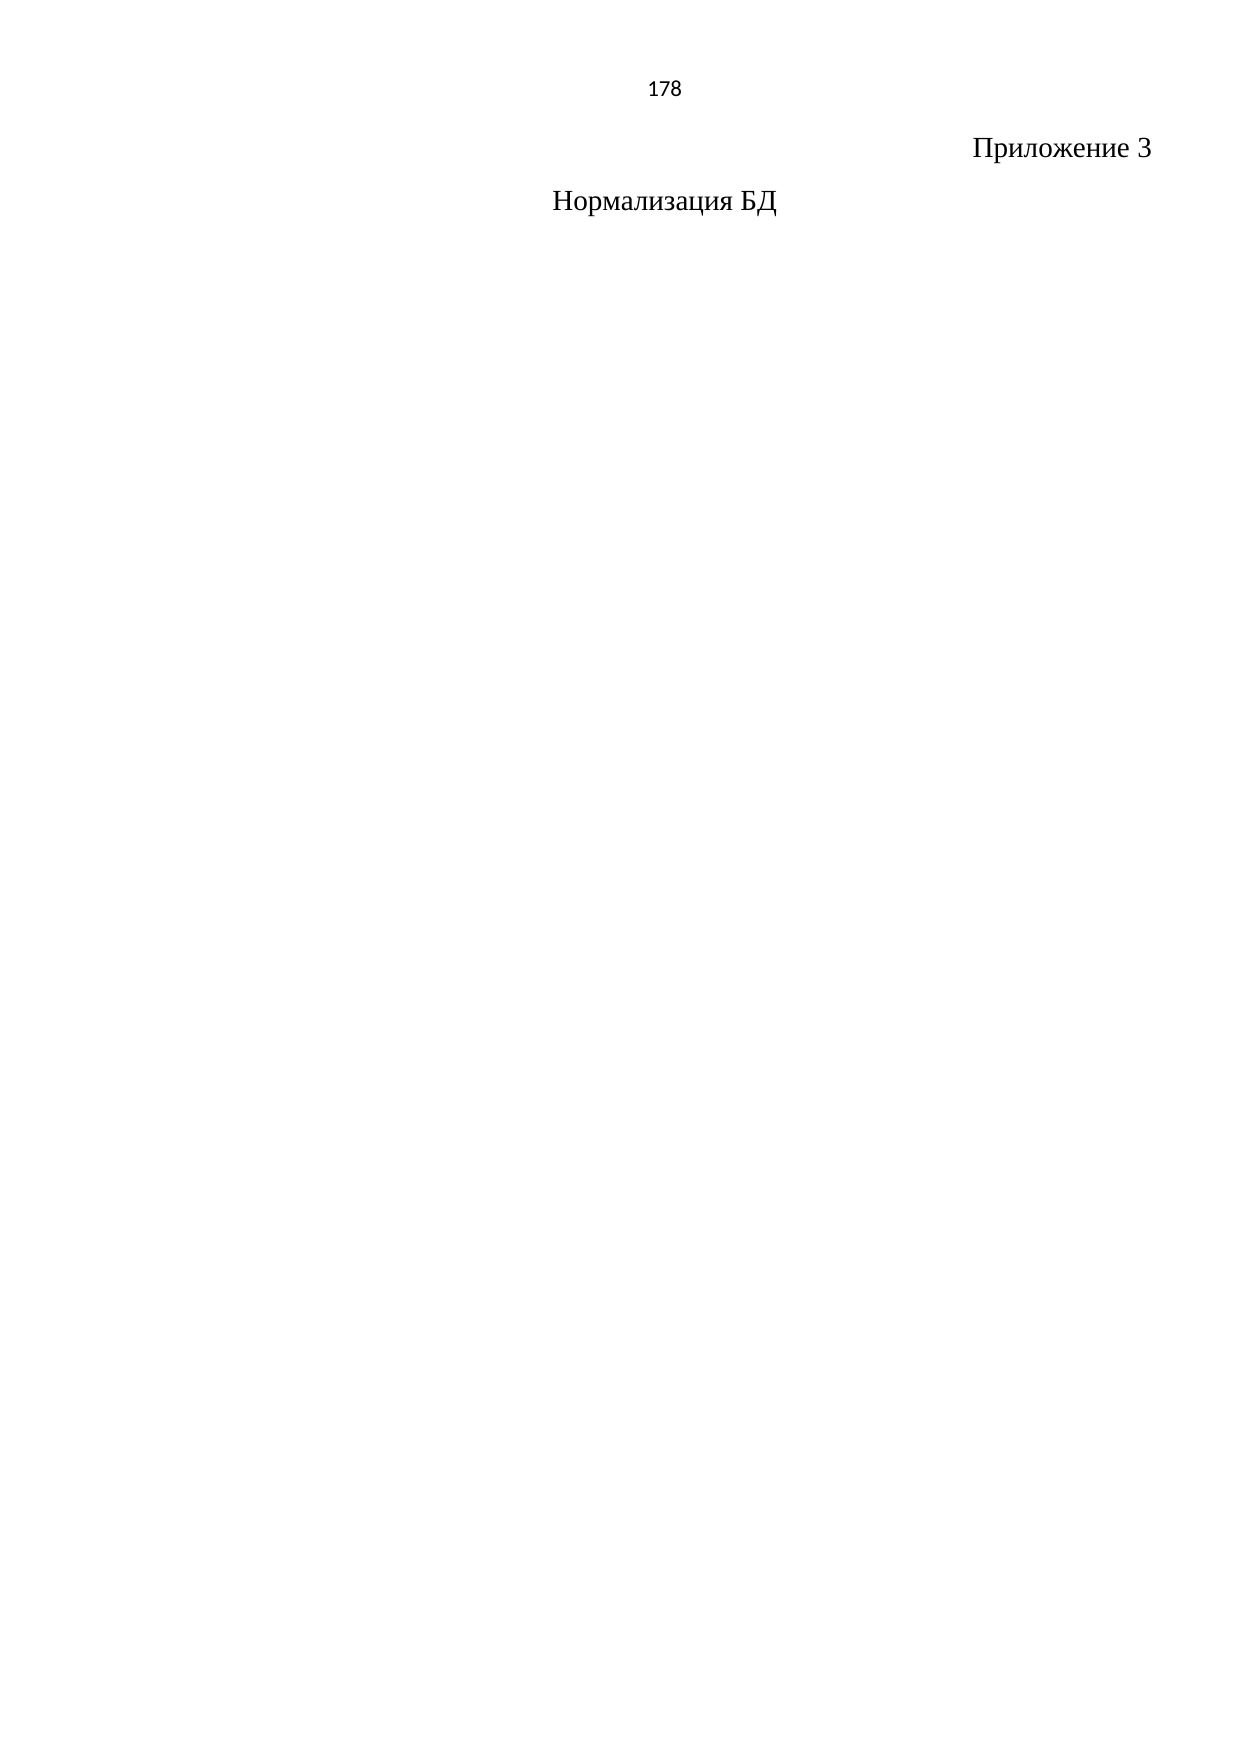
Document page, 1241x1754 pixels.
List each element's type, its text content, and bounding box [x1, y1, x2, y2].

text Нормализация БД [177, 183, 1152, 216]
text Приложение 3 [177, 130, 1152, 163]
